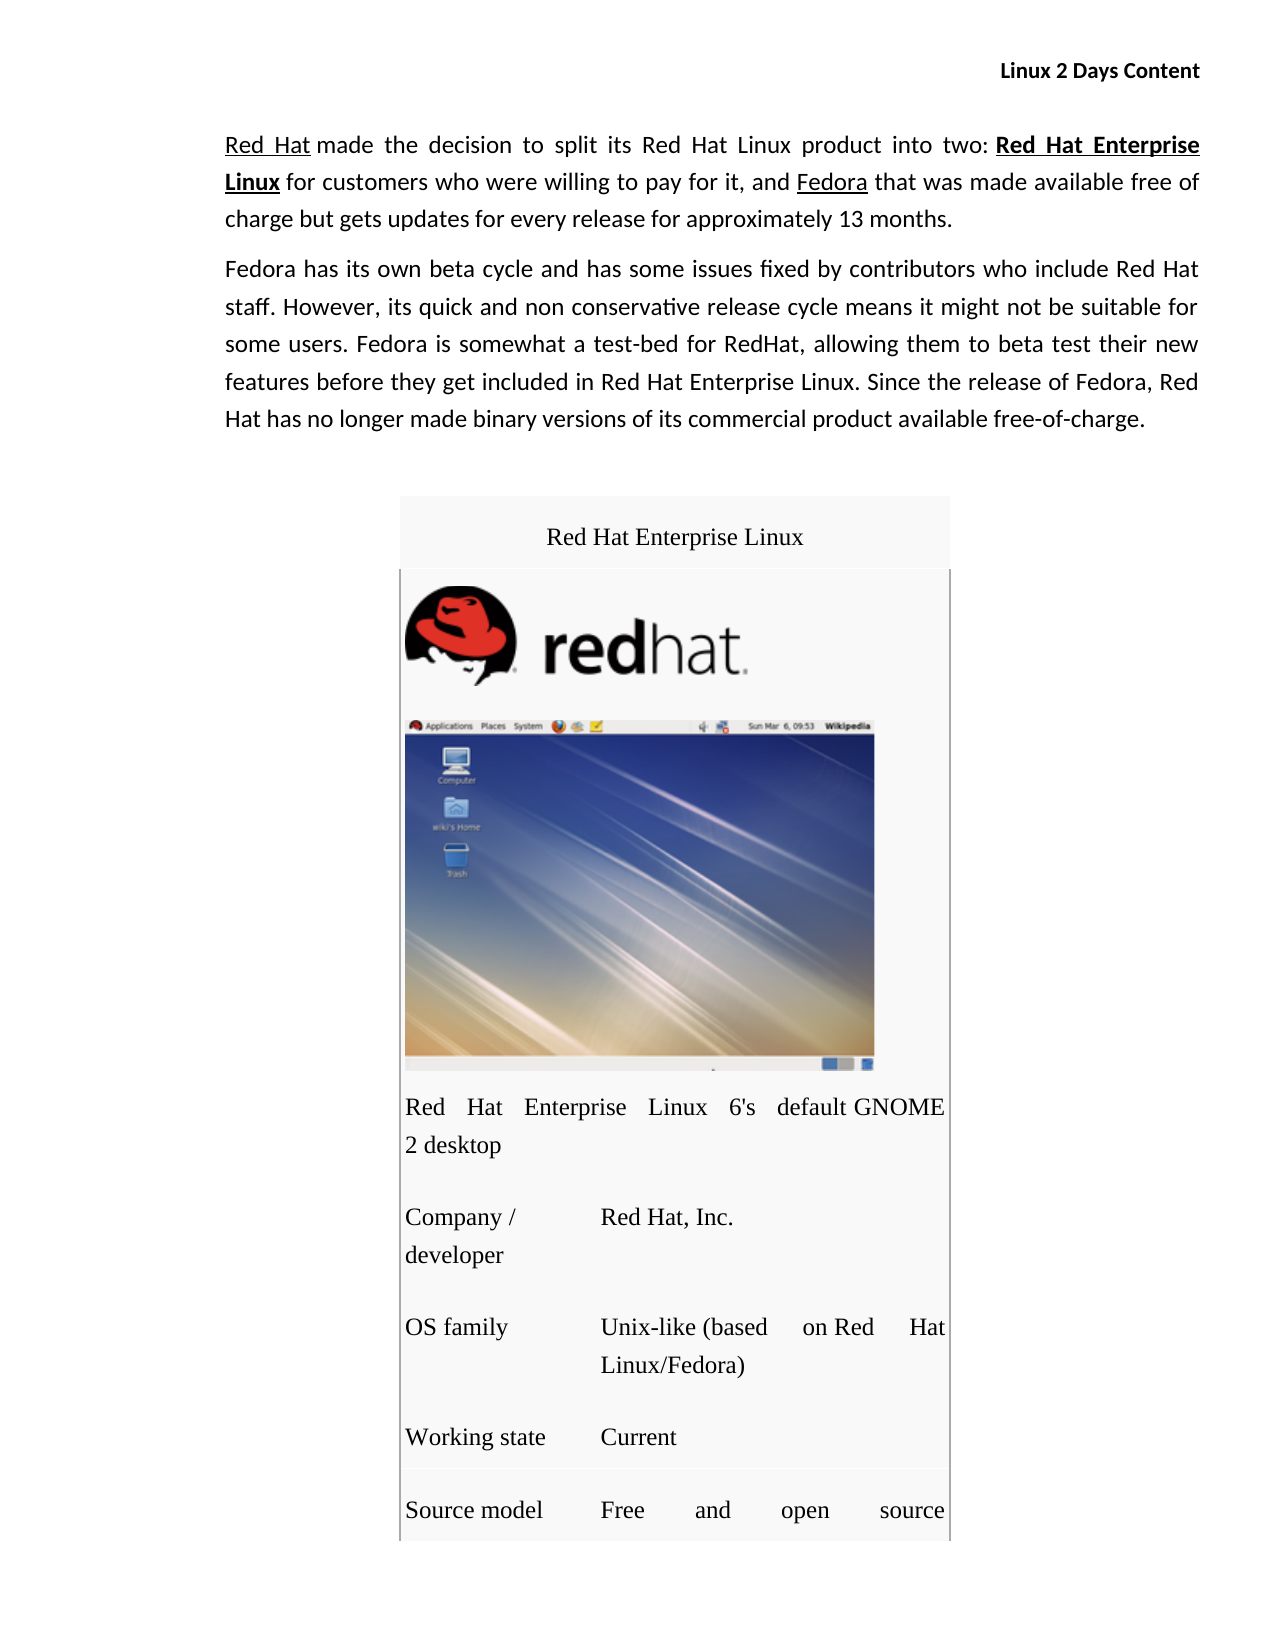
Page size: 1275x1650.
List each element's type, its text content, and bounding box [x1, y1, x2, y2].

picture [405, 720, 875, 1071]
table_cell Source model [401, 1469, 595, 1541]
table_cell Current [595, 1396, 949, 1468]
table_cell Company /developer [401, 1176, 595, 1286]
table_cell [401, 569, 949, 703]
table_cell Red Hat Enterprise Linux 6's default GNOME 2 desktop [401, 703, 949, 1176]
table_cell Unix-like (based on Red Hat Linux/Fedora) [595, 1286, 949, 1396]
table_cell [595, 1469, 949, 1541]
picture [405, 586, 748, 686]
table_header Red Hat Enterprise Linux [400, 496, 950, 568]
text Red Hat made the decision to split its Red Hat Linux product into two: Red Hat Enterprise Linux for customers who were willing to pay for it, and Fedora that was made available free of charge but gets updates for every release for approximately 13 months. [225, 122, 1200, 234]
table_cell OS family [401, 1286, 595, 1396]
table_cell Working state [401, 1396, 595, 1468]
text Fedora has its own beta cycle and has some issues fixed by contributors who include Red Hat staff. However, its quick and non conservative release cycle means it might not be suitable for some users. Fedora is somewhat a test-bed for RedHat, allowing them to beta test their new features before they get included in Red Hat Enterprise Linux. Since the release of Fedora, Red Hat has no longer made binary versions of its commercial product available free-of-charge. [225, 247, 1200, 433]
table_cell Red Hat, Inc. [595, 1176, 949, 1286]
